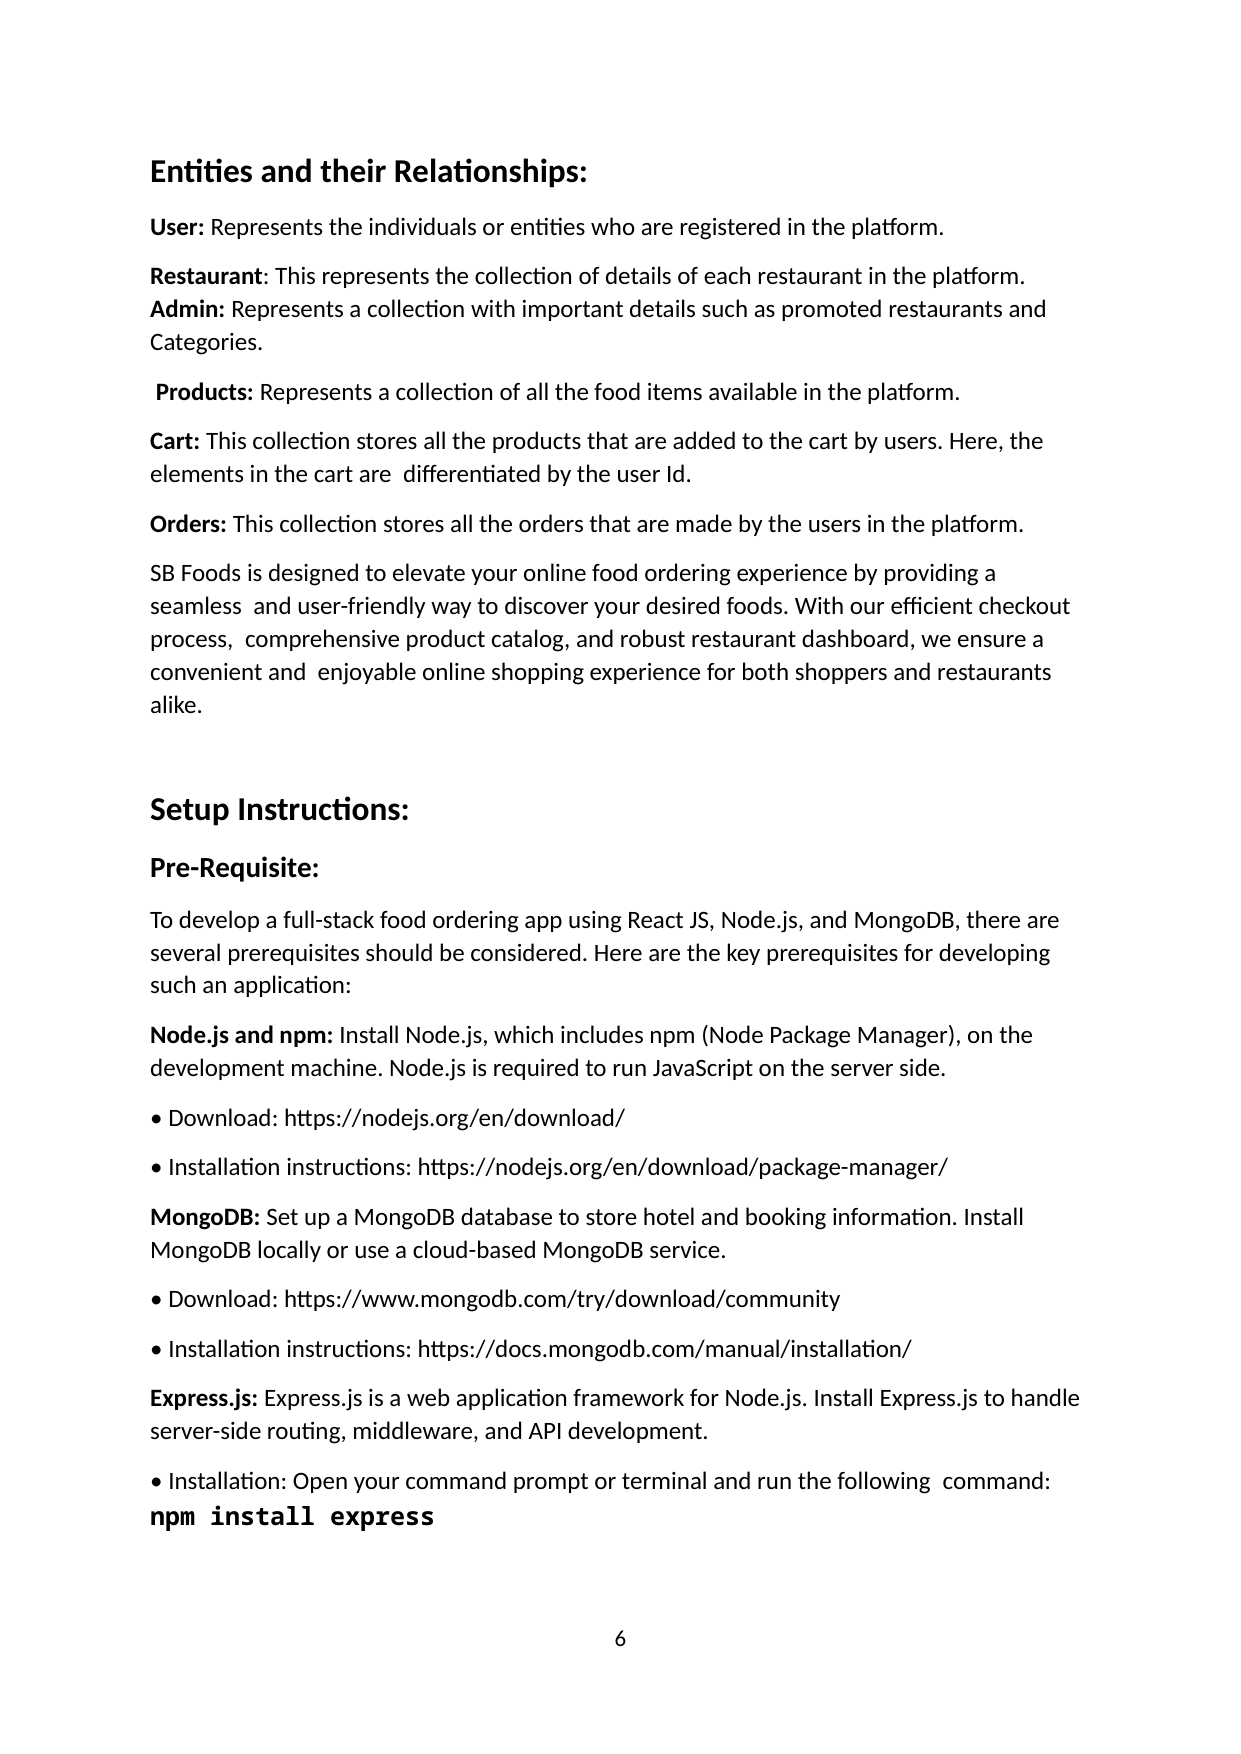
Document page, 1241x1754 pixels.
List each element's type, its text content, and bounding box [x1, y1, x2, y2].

text • Installation: Open your command prompt or terminal and run the following command: npm install express [150, 1465, 1090, 1532]
text Restaurant: This represents the collection of details of each restaurant in the platform. Admin: Represents a collection with important details such as promoted restaurants and Categories. [150, 260, 1090, 357]
text Cart: This collection stores all the products that are added to the cart by users. Here, the elements in the cart are differentiated by the user Id. [150, 425, 1090, 489]
text Products: Represents a collection of all the food items available in the platform. [150, 376, 1090, 406]
text Pre-Requisite: [150, 849, 1090, 884]
text • Download: https://www.mongodb.com/try/download/community [150, 1283, 1090, 1314]
text Setup Instructions: [150, 788, 1090, 829]
text Express.js: Express.js is a web application framework for Node.js. Install Express.js to handle server-side routing, middleware, and API development. [150, 1383, 1090, 1446]
text To develop a full-stack food ordering app using React JS, Node.js, and MongoDB, there are several prerequisites should be considered. Here are the key prerequisites for developing such an application: [150, 904, 1090, 1000]
text Node.js and npm: Install Node.js, which includes npm (Node Package Manager), on the development machine. Node.js is required to run JavaScript on the server side. [150, 1019, 1090, 1083]
text • Installation instructions: https://nodejs.org/en/download/package-manager/ [150, 1151, 1090, 1182]
text User: Represents the individuals or entities who are registered in the platform. [150, 211, 1090, 241]
text • Installation instructions: https://docs.mongodb.com/manual/installation/ [150, 1333, 1090, 1363]
text Entities and their Relationships: [150, 150, 1090, 191]
text • Download: https://nodejs.org/en/download/ [150, 1102, 1090, 1132]
text MongoDB: Set up a MongoDB database to store hotel and booking information. Install MongoDB locally or use a cloud-based MongoDB service. [150, 1201, 1090, 1264]
text Orders: This collection stores all the orders that are made by the users in the platform. [150, 508, 1090, 538]
text SB Foods is designed to elevate your online food ordering experience by providing a seamless and user-friendly way to discover your desired foods. With our efficient checkout process, comprehensive product catalog, and robust restaurant dashboard, we ensure a convenient and enjoyable online shopping experience for both shoppers and restaurants alike. [150, 557, 1090, 719]
